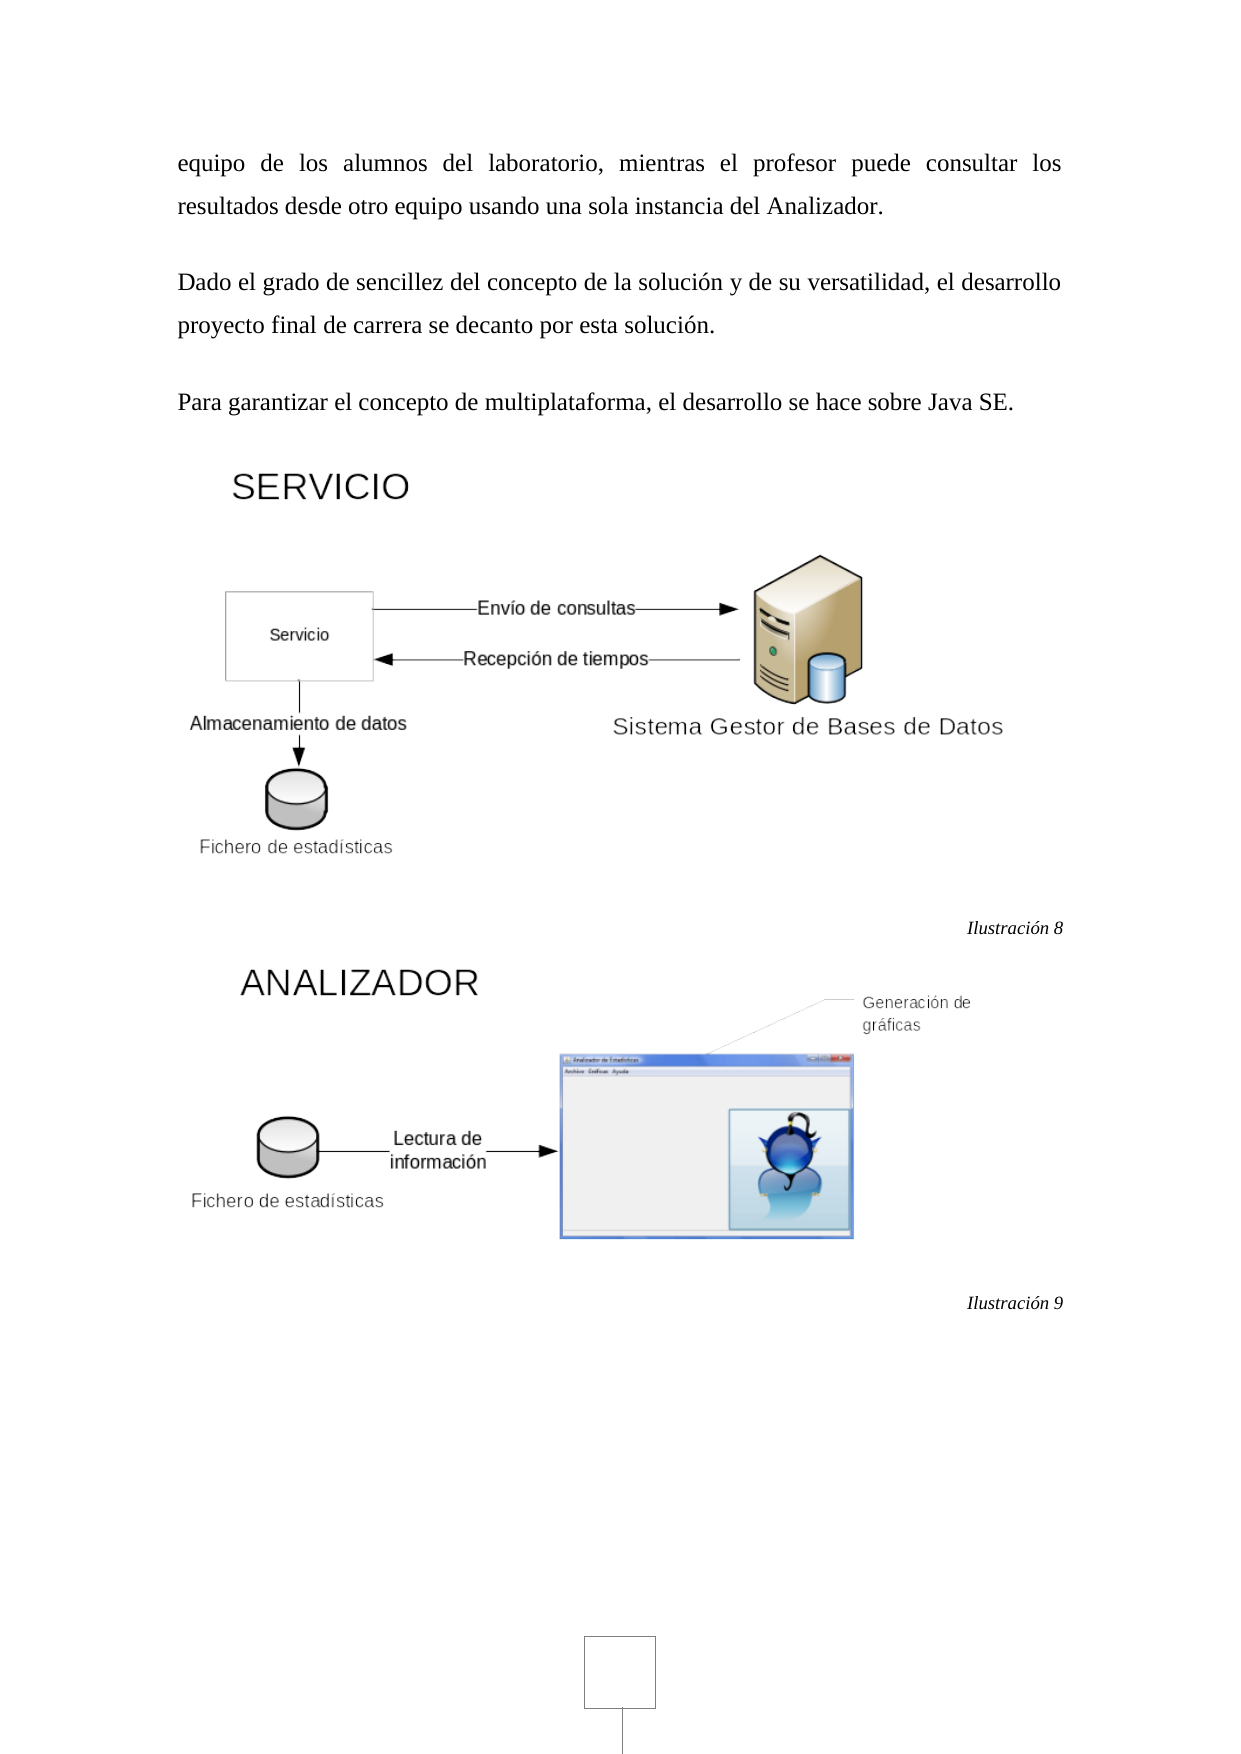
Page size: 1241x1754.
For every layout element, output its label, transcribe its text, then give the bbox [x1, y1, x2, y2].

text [177, 148, 1063, 219]
text Dado el grado de sencillez del concepto de la solución y de su versatilidad, el desarrollo proyecto final de carrera se decanto por esta solución. [177, 267, 1063, 339]
text Para garantizar el concepto de multiplataforma, el desarrollo se hace sobre Java SE. [177, 387, 1063, 416]
